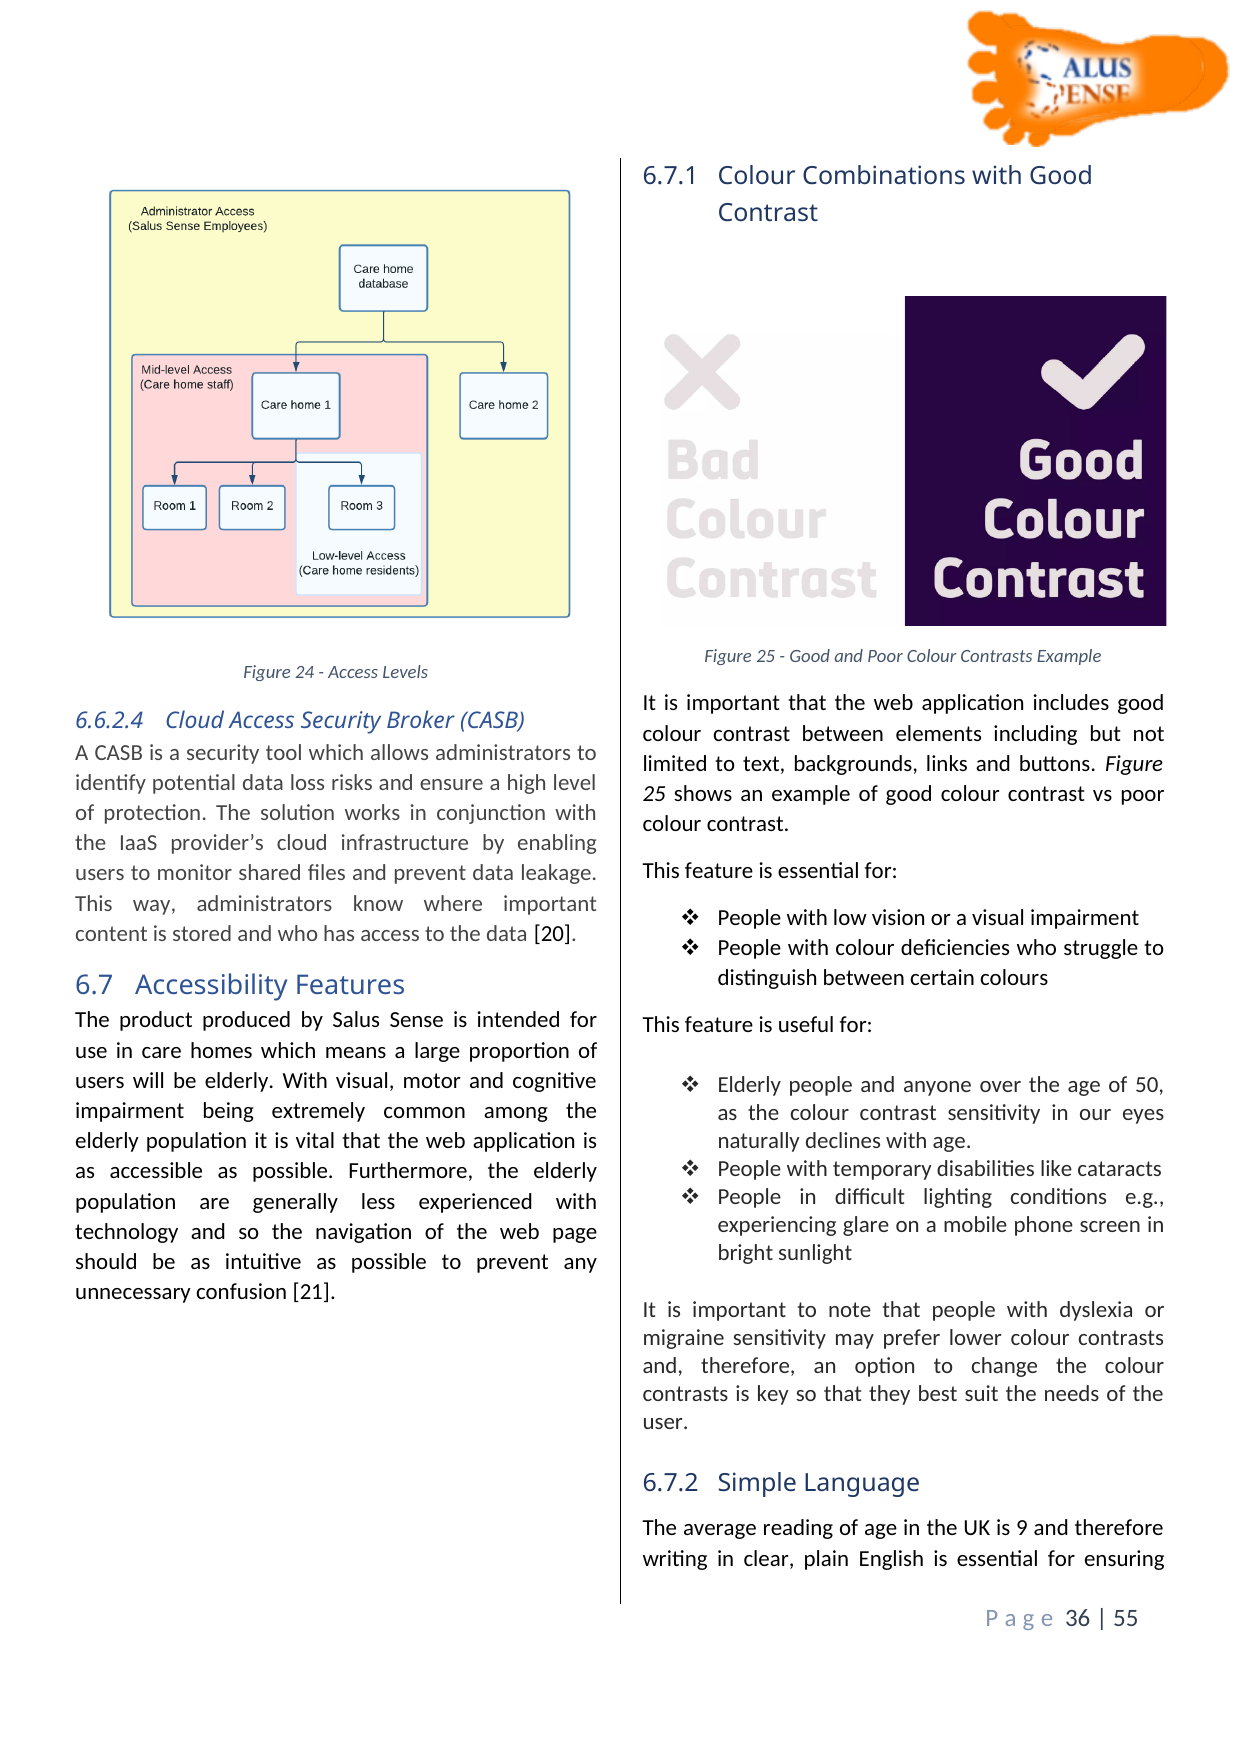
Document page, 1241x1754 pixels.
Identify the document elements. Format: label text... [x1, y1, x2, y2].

picture [642, 296, 1167, 626]
subtitle Simple Language [642, 1464, 1165, 1498]
text This feature is useful for: [642, 1010, 1165, 1038]
text It is important that the web application includes good colour contrast between elements including but not limited to text, backgrounds, links and buttons. Figure 25 shows an example of good colour contrast vs poor colour contrast. [642, 688, 1165, 837]
list People in difficult lighting conditions e.g., experiencing glare on a mobile phone screen in bright sunlight [680, 1182, 1165, 1266]
text Figure 24 - Access Levels [75, 660, 598, 683]
list People with colour deficiencies who struggle to distinguish between certain colours [680, 933, 1165, 991]
picture [953, 10, 1241, 147]
subtitle Accessibility Features [75, 966, 598, 1003]
picture [75, 157, 604, 620]
subtitle Colour Combinations with Good Contrast [642, 158, 1165, 229]
text This feature is essential for: [642, 856, 1165, 884]
text It is important to note that people with dyslexia or migraine sensitivity may prefer lower colour contrasts and, therefore, an option to change the colour contrasts is key so that they best suit the needs of the user. [642, 1295, 1165, 1435]
list Elderly people and anyone over the age of 50, as the colour contrast sensitivity in our eyes naturally declines with age. [680, 1070, 1165, 1154]
text The product produced by Salus Sense is intended for use in care homes which means a large proportion of users will be elderly. With visual, motor and cognitive impairment being extremely common among the elderly population it is vital that the web application is as accessible as possible. Furthermore, the elderly population are generally less experienced with technology and so the navigation of the web page should be as intuitive as possible to prevent any unnecessary confusion . [75, 1006, 598, 1305]
list People with low vision or a visual impairment [680, 903, 1165, 931]
subtitle Cloud Access Security Broker (CASB) [75, 704, 598, 735]
text Figure 25 - Good and Poor Colour Contrasts Example [642, 645, 1165, 668]
list People with temporary disabilities like cataracts [680, 1154, 1165, 1182]
